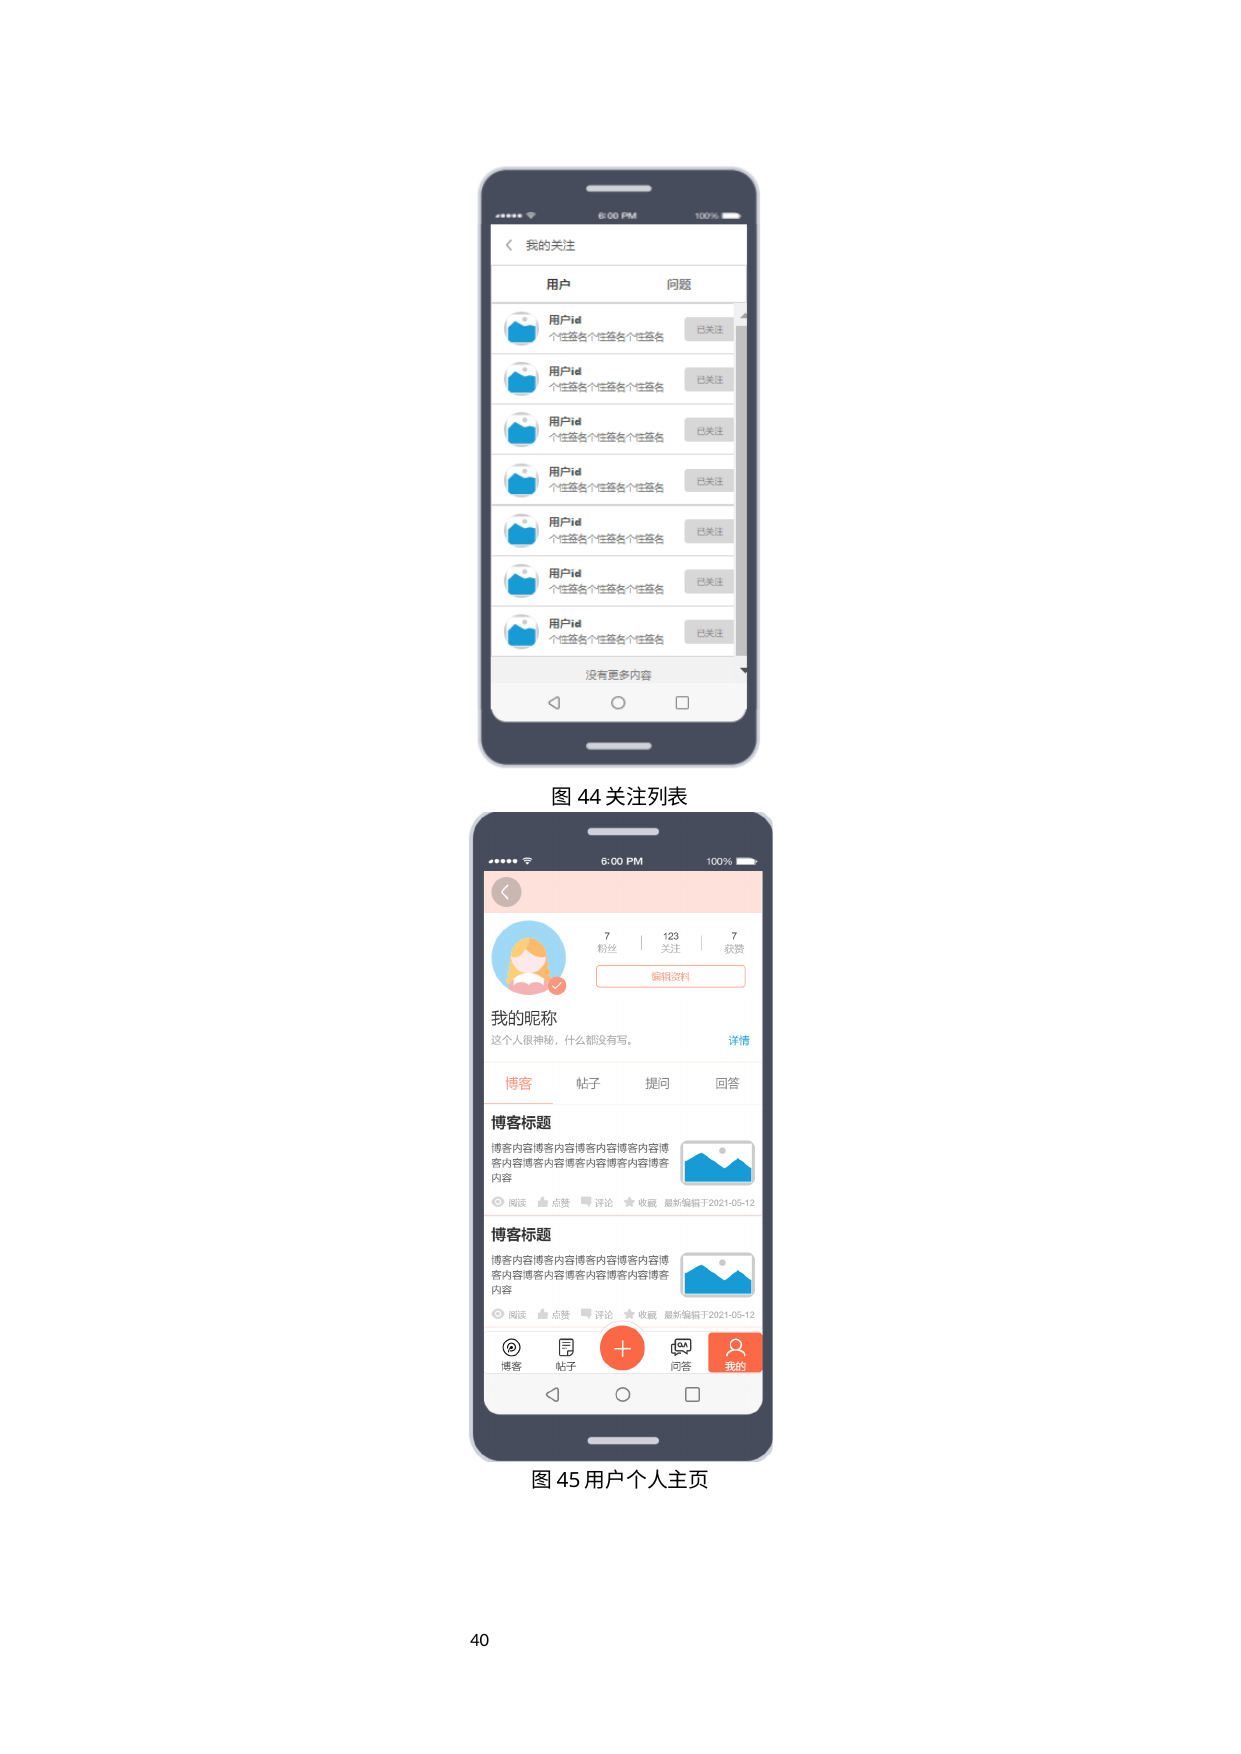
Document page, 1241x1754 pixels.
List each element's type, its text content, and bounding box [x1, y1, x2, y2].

text 图 44关注列表 [187, 779, 1053, 812]
picture [458, 162, 782, 776]
picture [467, 812, 773, 1462]
text 图 45用户个人主页 [187, 1462, 1053, 1494]
